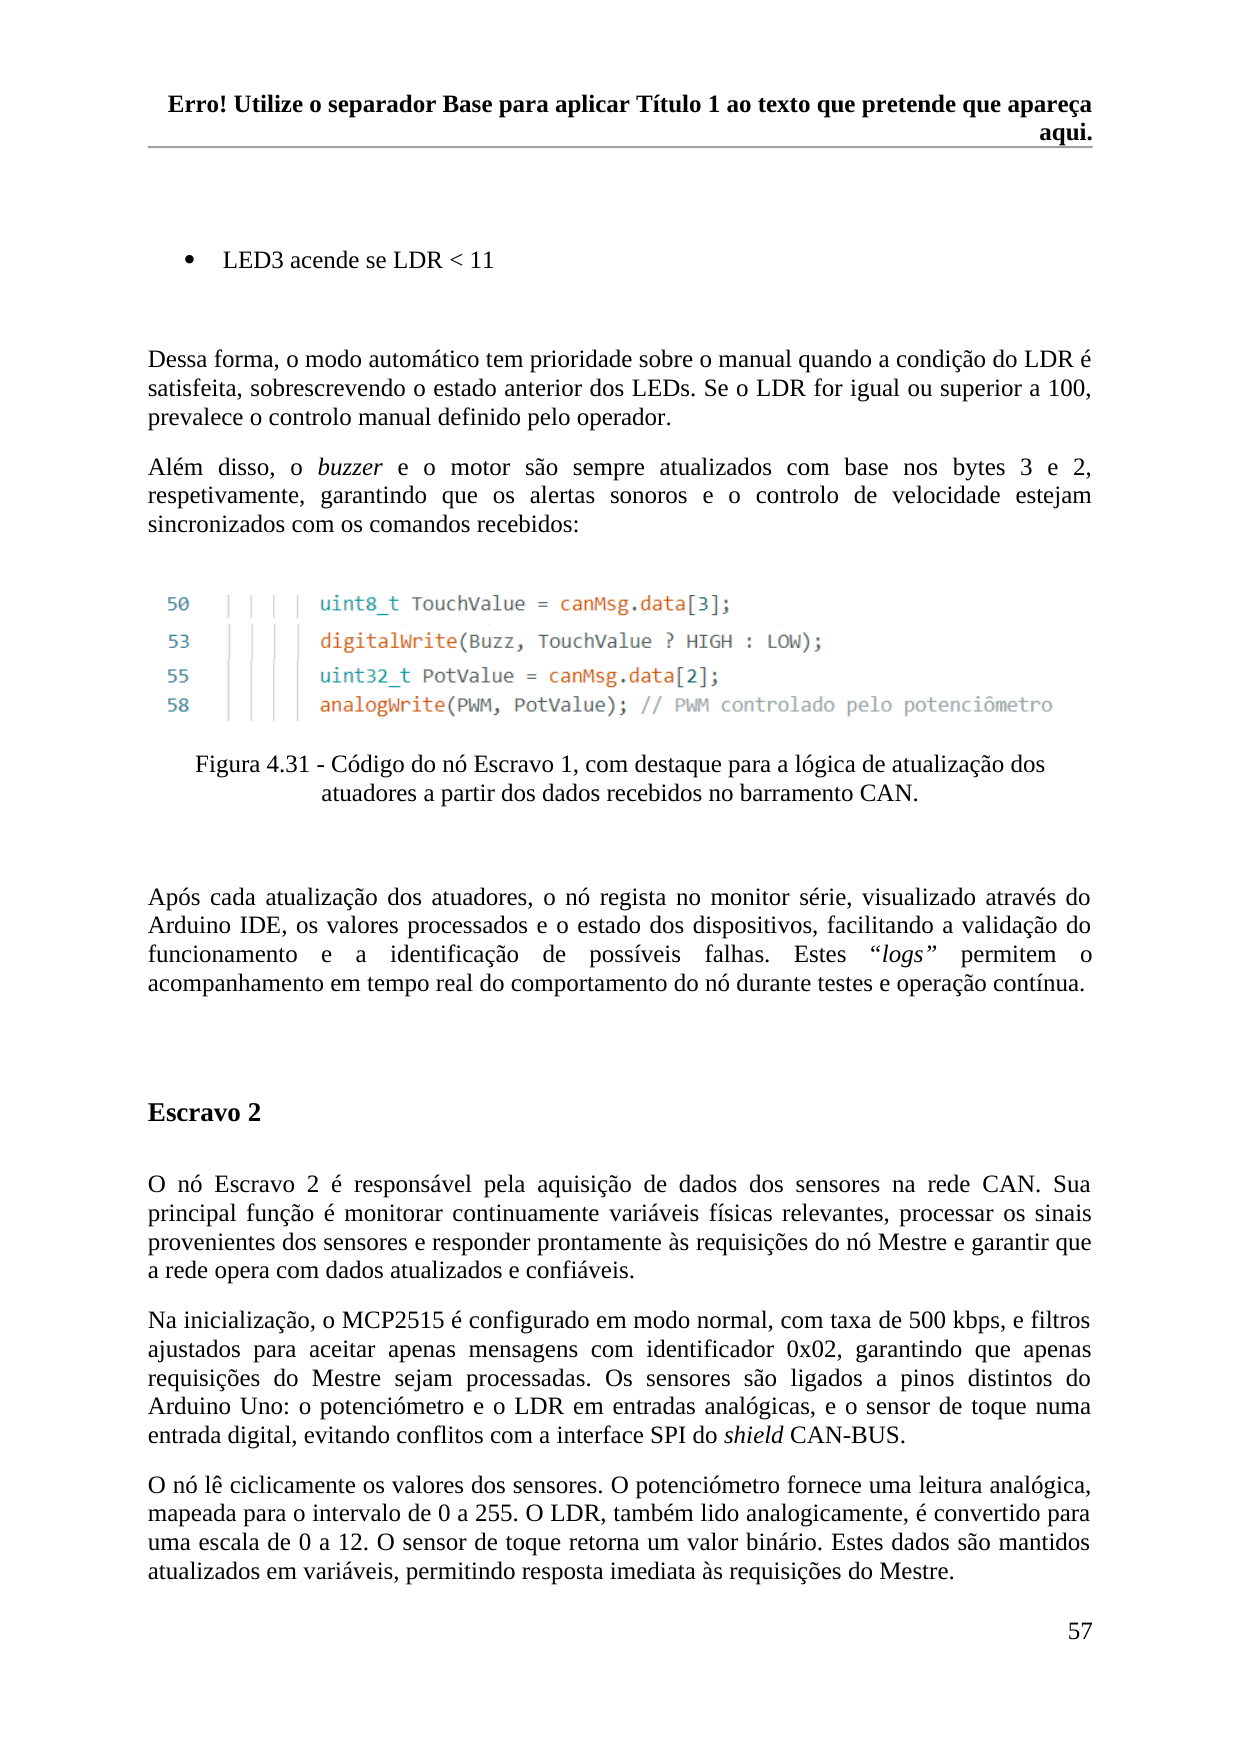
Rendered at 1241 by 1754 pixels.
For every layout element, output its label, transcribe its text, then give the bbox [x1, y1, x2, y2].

text O nó Escravo 2 é responsável pela aquisição de dados dos sensores na rede CAN. Sua principal função é monitorar continuamente variáveis físicas relevantes, processar os sinais provenientes dos sensores e responder prontamente às requisições do nó Mestre e garantir que a rede opera com dados atualizados e confiáveis. [148, 1169, 1092, 1284]
subtitle Escravo 2 [148, 1096, 1092, 1127]
list LED3 acende se LDR < 11 [185, 245, 1092, 274]
picture [147, 624, 1093, 721]
text Após cada atualização dos atuadores, o nó regista no monitor série, visualizado através do Arduino IDE, os valores processados e o estado dos dispositivos, facilitando a validação do funcionamento e a identificação de possíveis falhas. Estes “logs” permitem o acompanhamento em tempo real do comportamento do nó durante testes e operação contínua. [148, 882, 1092, 997]
text Além disso, o buzzer e o motor são sempre atualizados com base nos bytes 3 e 2, respetivamente, garantindo que os alertas sonoros e o controlo de velocidade estejam sincronizados com os comandos recebidos: [148, 452, 1092, 538]
picture [147, 595, 1093, 618]
text O nó lê ciclicamente os valores dos sensores. O potenciómetro fornece uma leitura analógica, mapeada para o intervalo de 0 a 255. O LDR, também lido analogicamente, é convertido para uma escala de 0 a 12. O sensor de toque retorna um valor binário. Estes dados são mantidos atualizados em variáveis, permitindo resposta imediata às requisições do Mestre. [148, 1470, 1092, 1585]
text Dessa forma, o modo automático tem prioridade sobre o manual quando a condição do LDR é satisfeita, sobrescrevendo o estado anterior dos LEDs. Se o LDR for igual ou superior a 100, prevalece o controlo manual definido pelo operador. [148, 344, 1092, 431]
text Na inicialização, o MCP2515 é configurado em modo normal, com taxa de 500 kbps, e filtros ajustados para aceitar apenas mensagens com identificador 0x02, garantindo que apenas requisições do Mestre sejam processadas. Os sensores são ligados a pinos distintos do Arduino Uno: o potenciómetro e o LDR em entradas analógicas, e o sensor de toque numa entrada digital, evitando conflitos com a interface SPI do shield CAN-BUS. [148, 1305, 1092, 1449]
